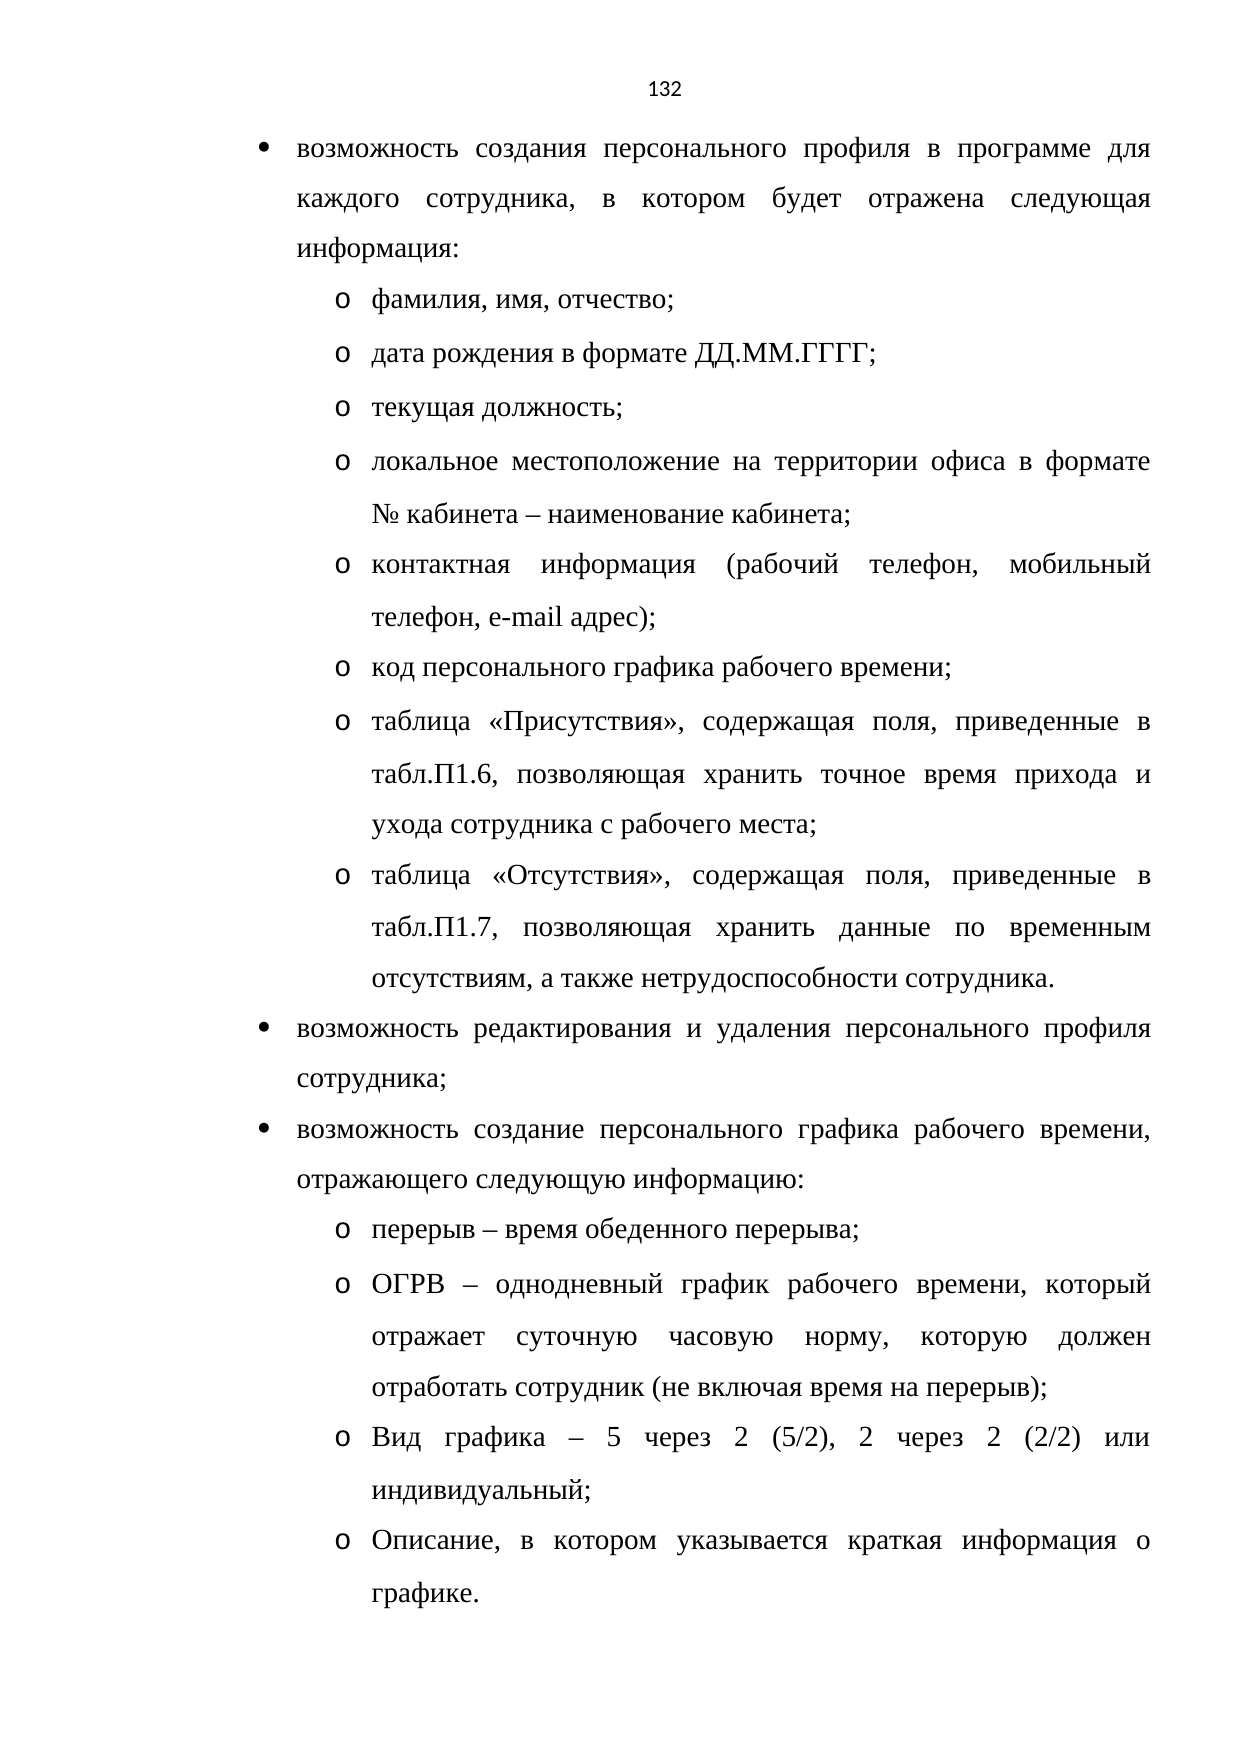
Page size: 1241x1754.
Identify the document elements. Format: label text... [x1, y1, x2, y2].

list ОГРВ – однодневный график рабочего времени, который отражает суточную часовую норму, которую должен отработать сотрудник (не включая время на перерыв); [334, 1266, 1152, 1402]
list локальное местоположение на территории офиса в формате № кабинета – наименование кабинета; [334, 443, 1152, 529]
list возможность создание персонального графика рабочего времени, отражающего следующую информацию: [259, 1111, 1152, 1195]
list контактная информация (рабочий телефон, мобильный телефон, e-mail адрес); [334, 546, 1152, 632]
list дата рождения в формате ДД.ММ.ГГГГ; [334, 335, 1152, 371]
list возможность создания персонального профиля в программе для каждого сотрудника, в котором будет отражена следующая информация: [259, 130, 1152, 264]
list фамилия, имя, отчество; [334, 281, 1152, 317]
list Описание, в котором указывается краткая информация о графике. [334, 1522, 1152, 1609]
list Вид графика – 5 через 2 (5/2), 2 через 2 (2/2) или индивидуальный; [334, 1419, 1152, 1506]
list код персонального графика рабочего времени; [334, 649, 1152, 685]
list перерыв – время обеденного перерыва; [334, 1212, 1152, 1248]
list таблица «Отсутствия», содержащая поля, приведенные в табл.П1.7, позволяющая хранить данные по временным отсутствиям, а также нетрудоспособности сотрудника. [334, 857, 1152, 993]
list текущая должность; [334, 389, 1152, 425]
list таблица «Присутствия», содержащая поля, приведенные в табл.П1.6, позволяющая хранить точное время прихода и ухода сотрудника с рабочего места; [334, 703, 1152, 840]
list возможность редактирования и удаления персонального профиля сотрудника; [259, 1010, 1152, 1094]
